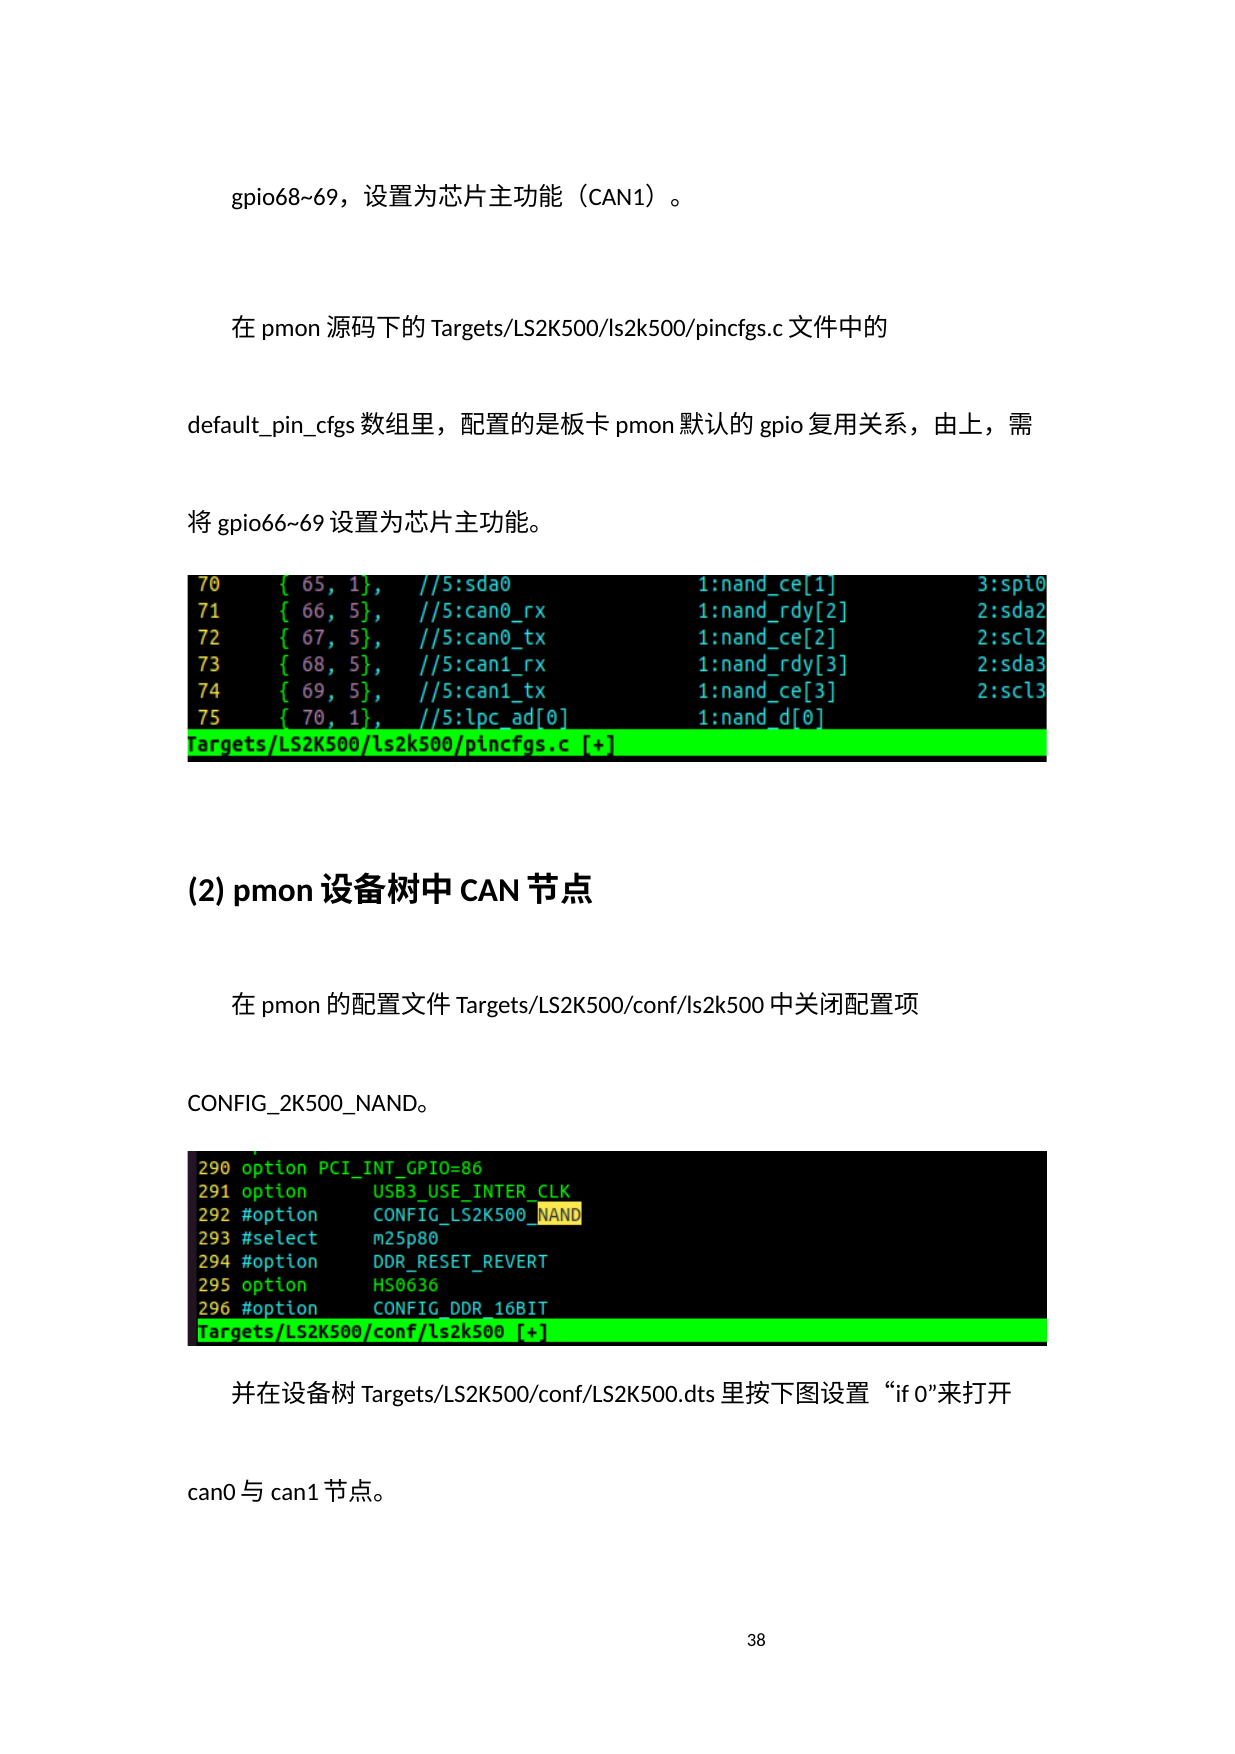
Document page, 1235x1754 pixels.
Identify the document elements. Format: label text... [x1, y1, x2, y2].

picture [187, 1151, 1047, 1346]
list 在pmon的配置文件Targets/LS2K500/conf/ls2k500中关闭配置项CONFIG_2K500_NAND。 [187, 970, 1047, 1133]
list gpio68~69，设置为芯片主功能（CAN1）。 [187, 162, 1047, 227]
list 并在设备树Targets/LS2K500/conf/LS2K500.dts里按下图设置“if 0”来打开can0与can1节点。 [187, 1359, 1047, 1522]
picture [187, 575, 1047, 762]
list 在pmon源码下的Targets/LS2K500/ls2k500/pincfgs.c文件中的default_pin_cfgs数组里，配置的是板卡pmon默认的gpio复用关系，由上，需将gpio66~69设置为芯片主功能。 [187, 293, 1047, 553]
subtitle pmon设备树中CAN节点 [187, 854, 1047, 919]
